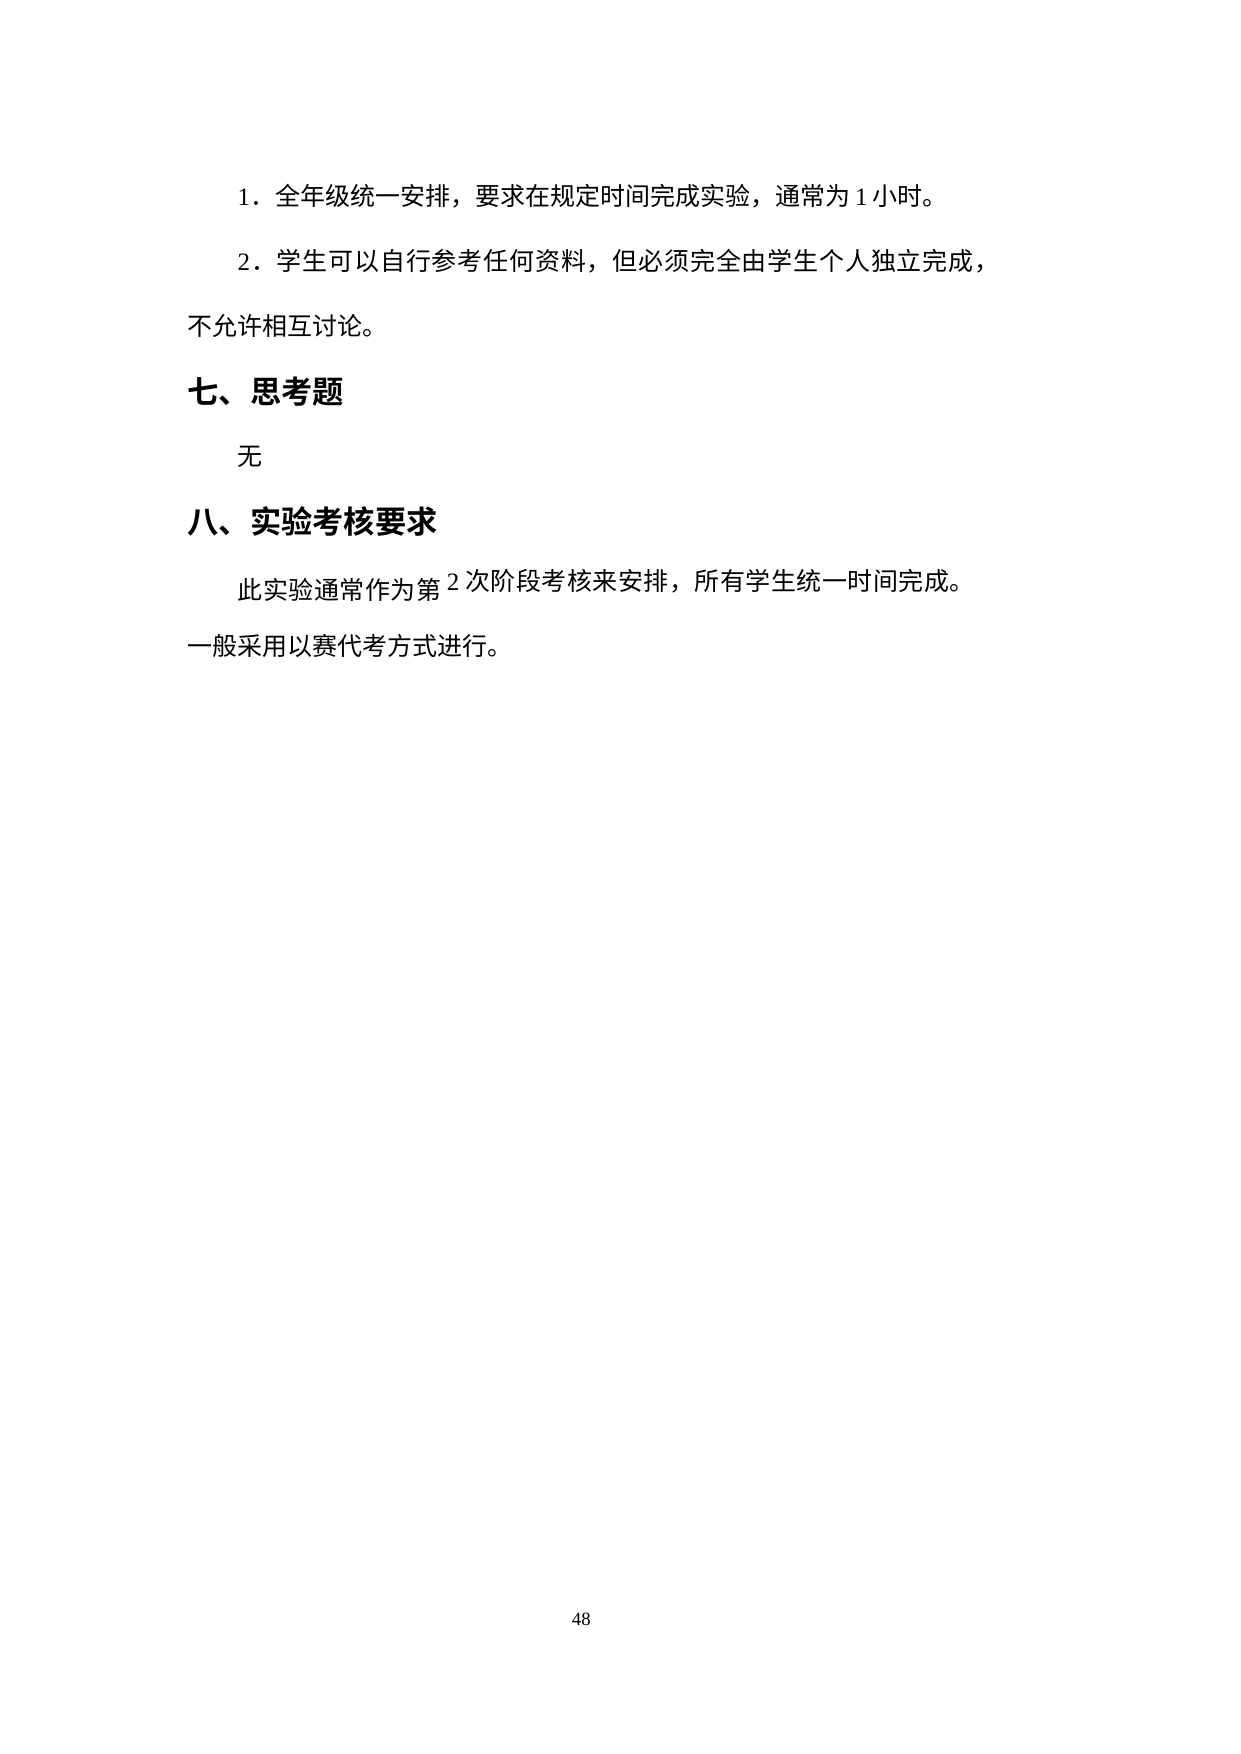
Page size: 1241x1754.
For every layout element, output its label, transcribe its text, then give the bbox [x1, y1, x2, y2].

text 1．全年级统一安排，要求在规定时间完成实验，通常为1小时。 [187, 162, 974, 227]
text 2．学生可以自行参考任何资料，但必须完全由学生个人独立完成，不允许相互讨论。 [187, 227, 974, 357]
text 无 [187, 422, 974, 487]
text 八、实验考核要求 [187, 487, 974, 552]
text 此实验通常作为第2次阶段考核来安排，所有学生统一时间完成。一般采用以赛代考方式进行。 [187, 552, 974, 682]
text 七、思考题 [187, 357, 974, 422]
